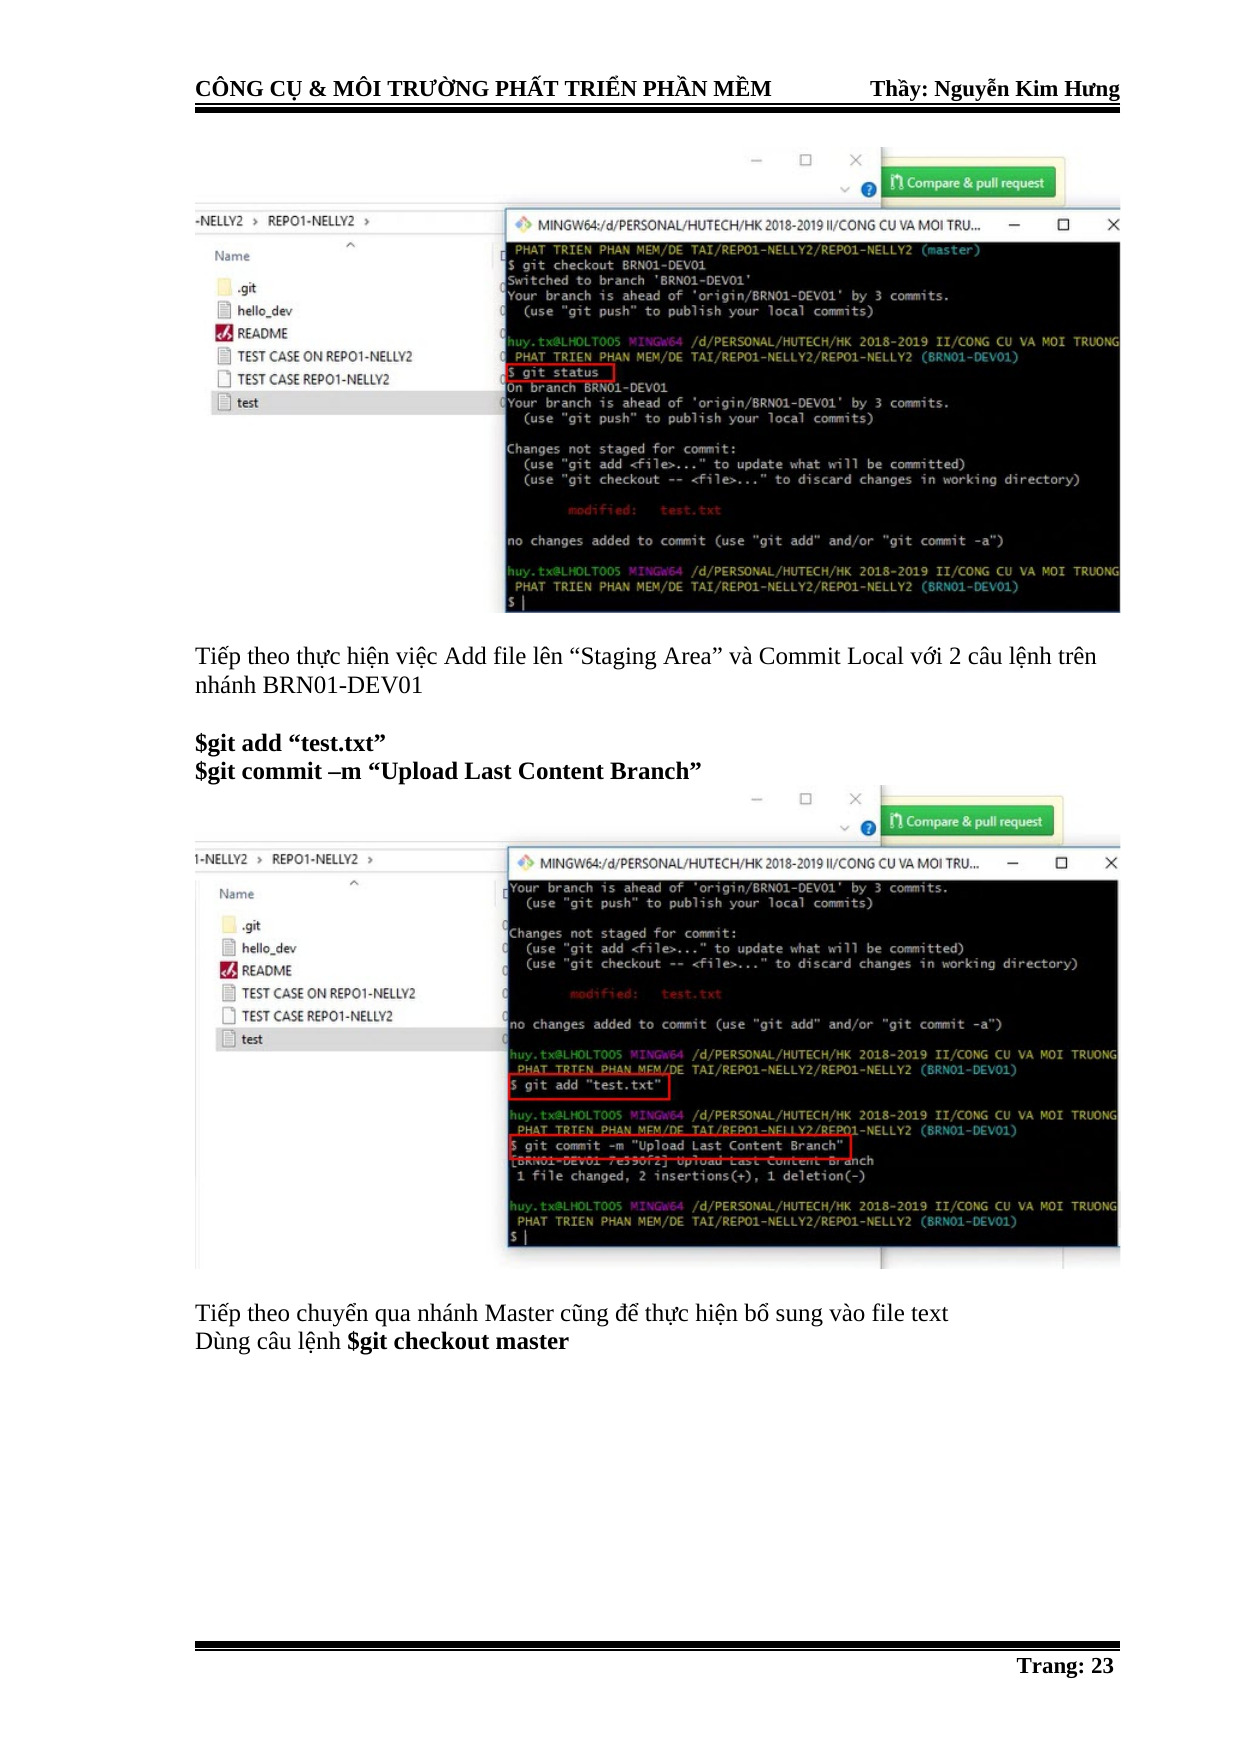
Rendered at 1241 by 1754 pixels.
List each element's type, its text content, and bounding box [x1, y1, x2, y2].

picture [195, 147, 1121, 613]
text $git add “test.txt” [195, 728, 1120, 756]
text Dùng câu lệnh $git checkout master [195, 1326, 1120, 1355]
text Tiếp theo chuyển qua nhánh Master cũng để thực hiện bổ sung vào file text [195, 1298, 1120, 1326]
picture [195, 785, 1121, 1269]
text Tiếp theo thực hiện việc Add file lên “Staging Area” và Commit Local với 2 câu lệnh trên nhánh BRN01-DEV01 [195, 641, 1120, 699]
text $git commit –m “Upload Last Content Branch” [195, 756, 1120, 785]
